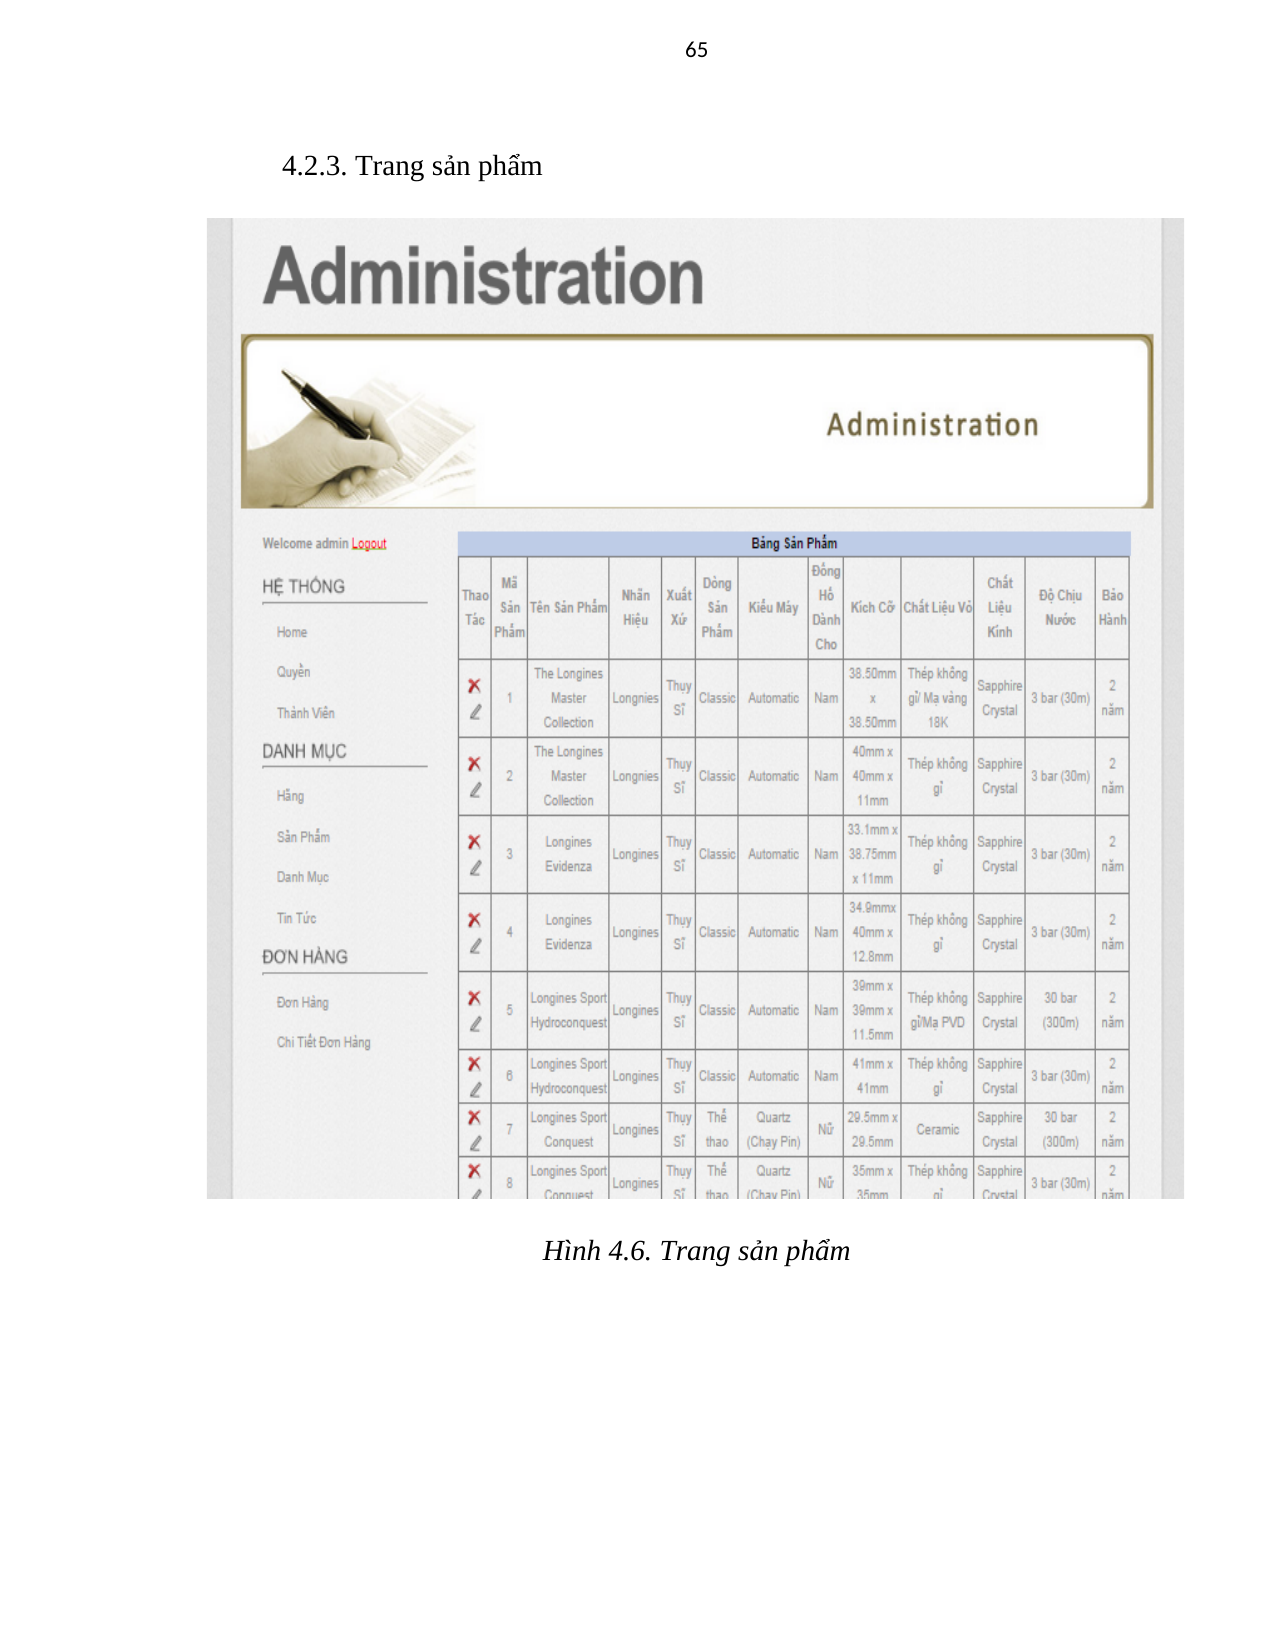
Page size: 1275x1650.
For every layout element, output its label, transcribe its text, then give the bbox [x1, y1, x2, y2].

picture [206, 218, 1185, 1199]
text Hình 4.6. Trang sản phẩm [207, 1233, 1186, 1267]
text 4.2.3. Trang sản phẩm [207, 148, 1186, 181]
